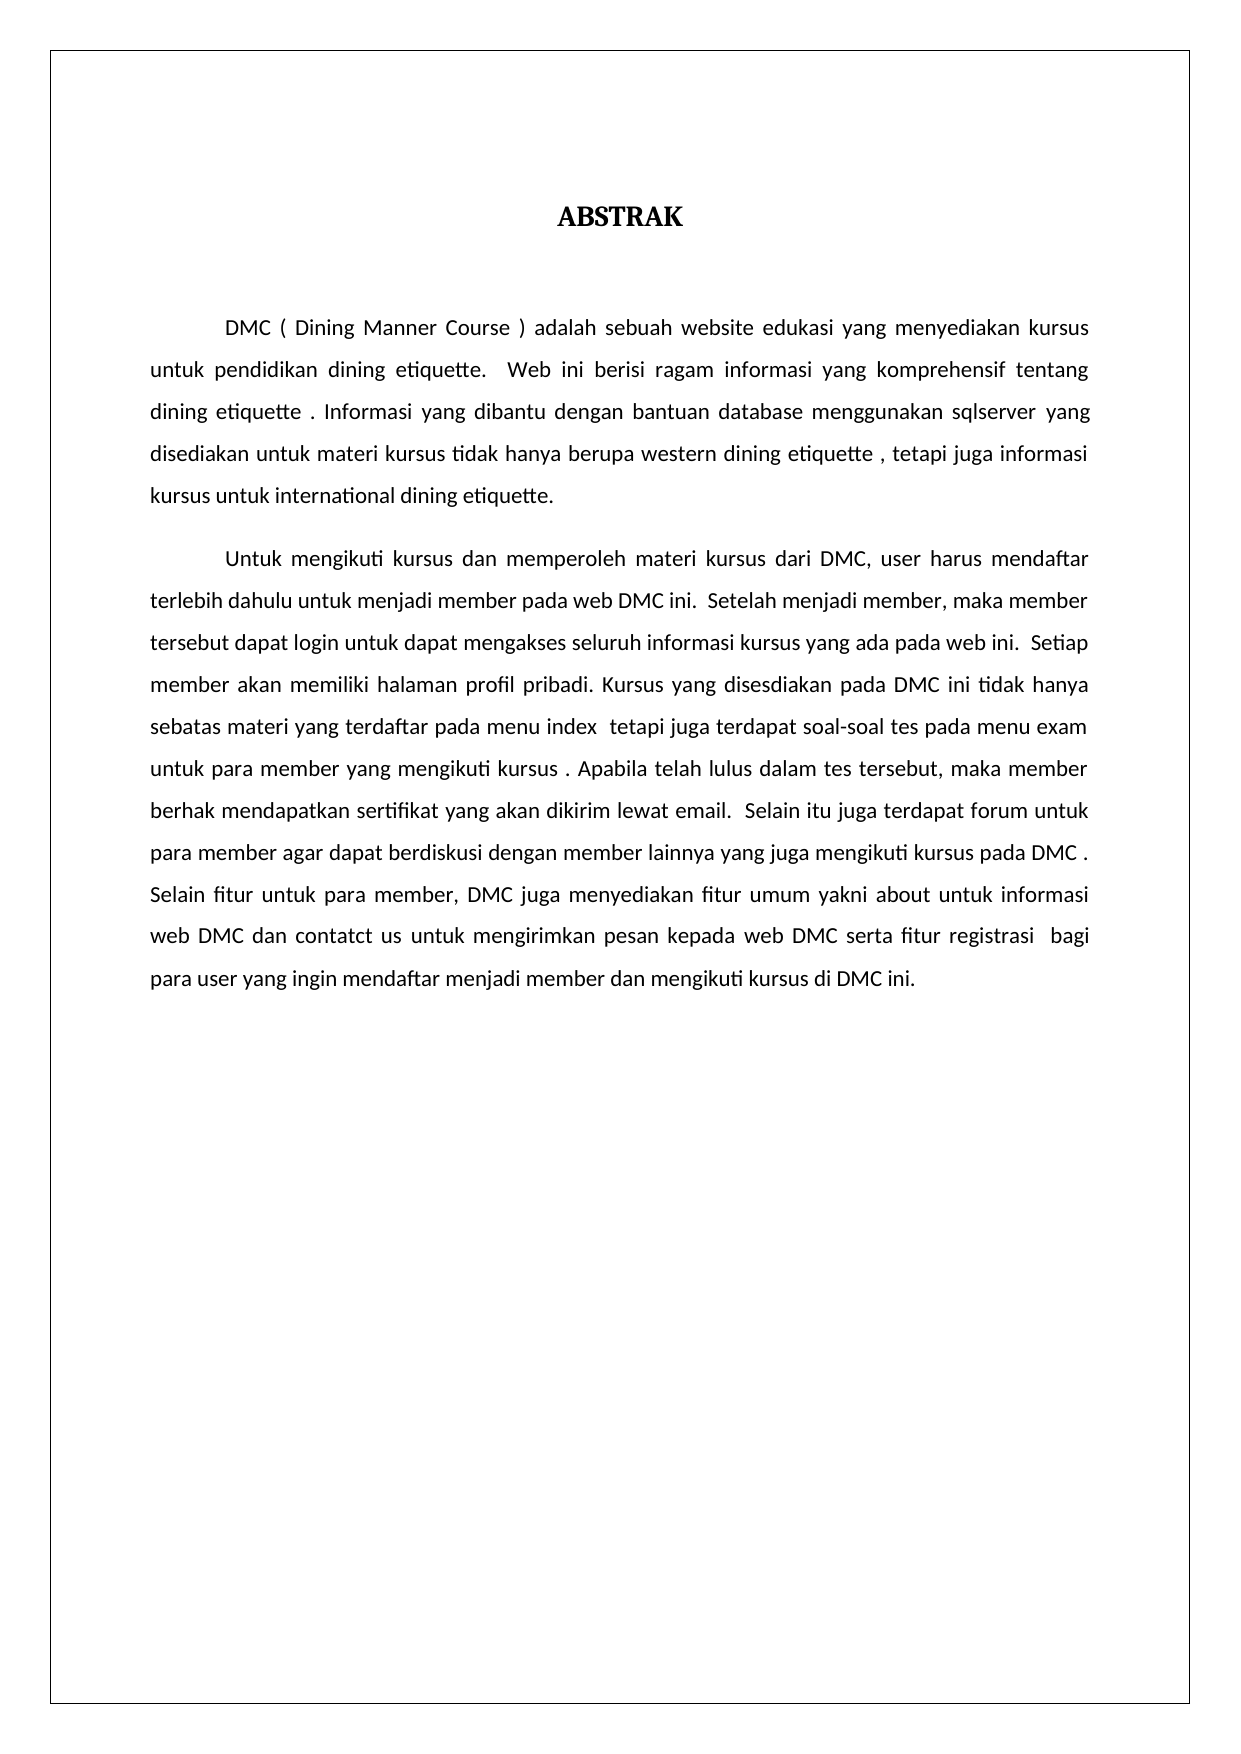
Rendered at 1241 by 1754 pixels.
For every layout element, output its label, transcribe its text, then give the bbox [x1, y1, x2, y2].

text Untuk mengikuti kursus dan memperoleh materi kursus dari DMC, user harus mendaftar terlebih dahulu untuk menjadi member pada web DMC ini. Setelah menjadi member, maka member tersebut dapat login untuk dapat mengakses seluruh informasi kursus yang ada pada web ini. Setiap member akan memiliki halaman profil pribadi. Kursus yang disesdiakan pada DMC ini tidak hanya sebatas materi yang terdaftar pada menu index tetapi juga terdapat soal-soal tes pada menu exam untuk para member yang mengikuti kursus . Apabila telah lulus dalam tes tersebut, maka member berhak mendapatkan sertifikat yang akan dikirim lewat email. Selain itu juga terdapat forum untuk para member agar dapat berdiskusi dengan member lainnya yang juga mengikuti kursus pada DMC . Selain fitur untuk para member, DMC juga menyediakan fitur umum yakni about untuk informasi web DMC dan contatct us untuk mengirimkan pesan kepada web DMC serta fitur registrasi bagi para user yang ingin mendaftar menjadi member dan mengikuti kursus di DMC ini. [150, 544, 1090, 992]
text DMC ( Dining Manner Course ) adalah sebuah website edukasi yang menyediakan kursus untuk pendidikan dining etiquette. Web ini berisi ragam informasi yang komprehensif tentang dining etiquette . Informasi yang dibantu dengan bantuan database menggunakan sqlserver yang disediakan untuk materi kursus tidak hanya berupa western dining etiquette , tetapi juga informasi kursus untuk international dining etiquette. [150, 313, 1090, 509]
subtitle ABSTRAK [150, 200, 1090, 233]
